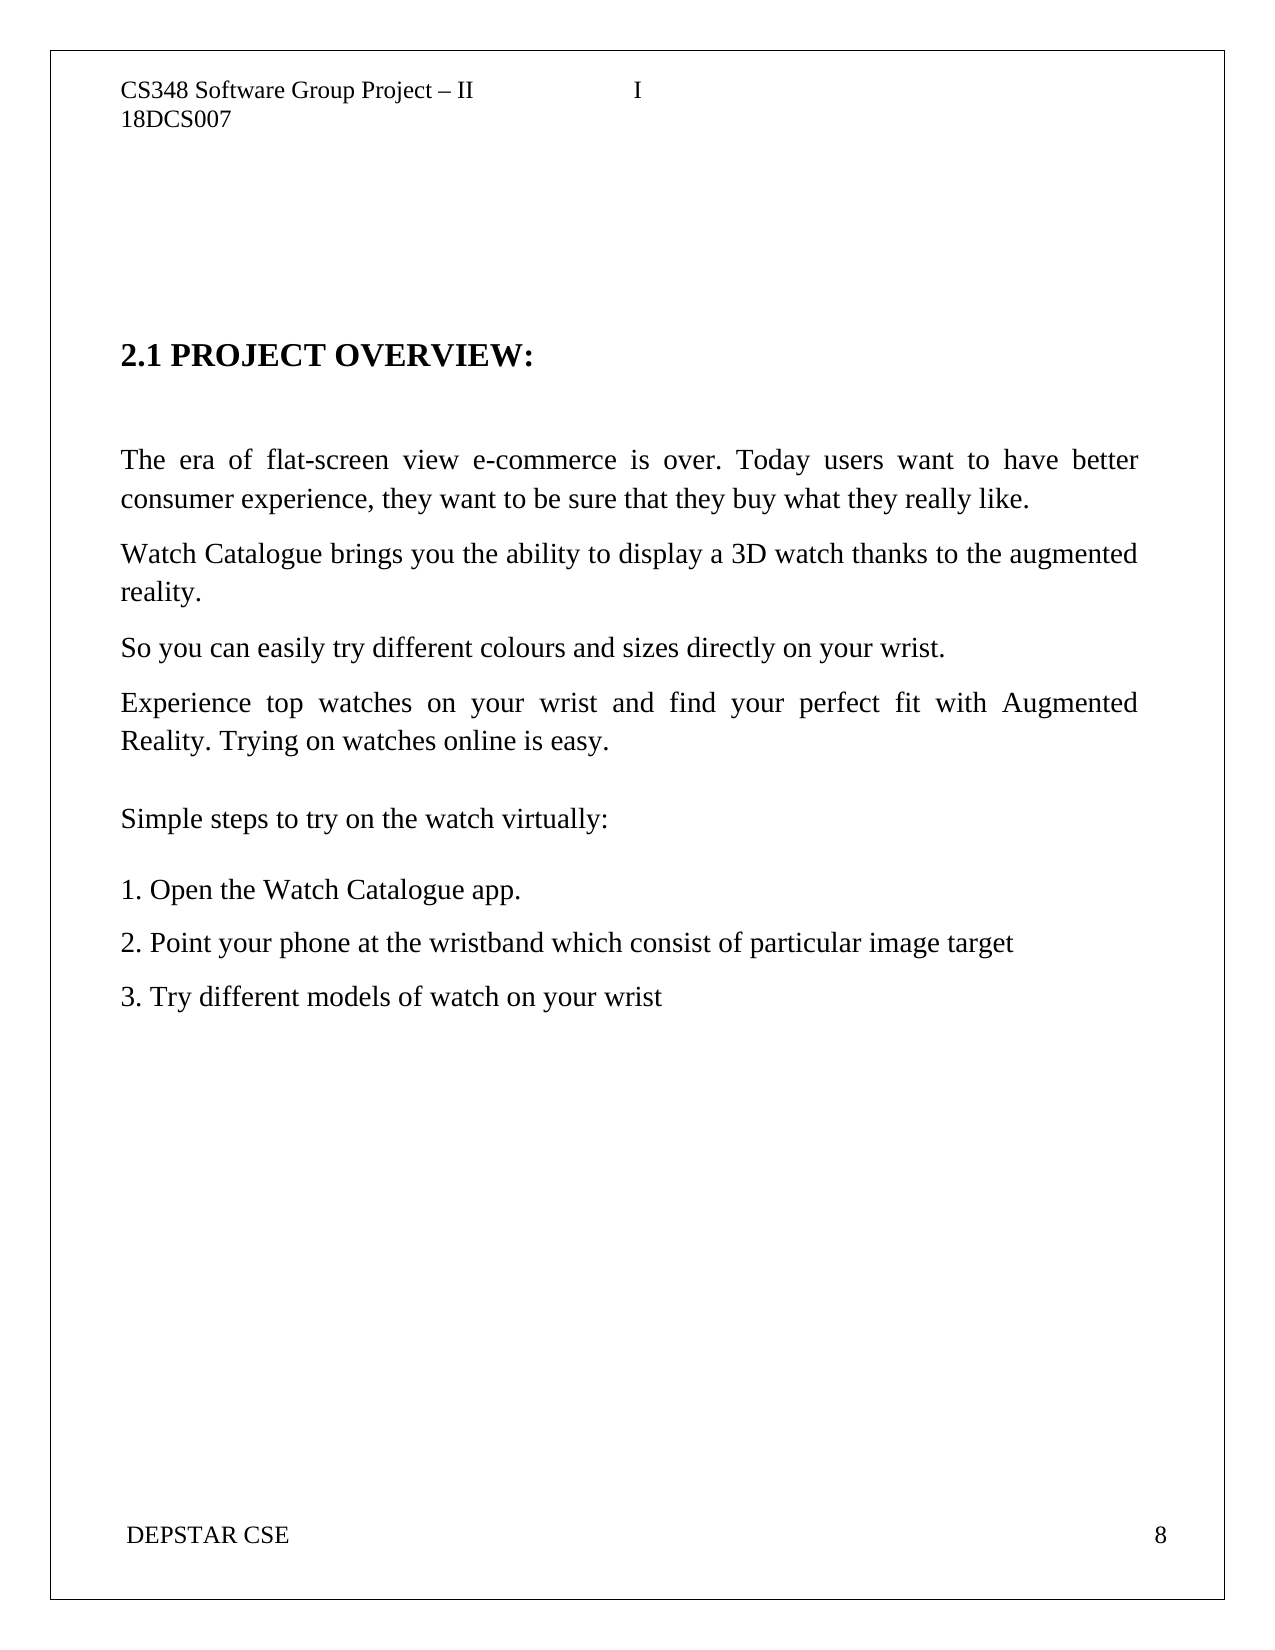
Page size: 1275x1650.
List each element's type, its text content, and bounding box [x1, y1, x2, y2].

text Watch Catalogue brings you the ability to display a 3D watch thanks to the augmented reality. [120, 536, 1139, 608]
text 2. Point your phone at the wristband which consist of particular image target [120, 932, 1139, 958]
text 3. Try different models of watch on your wrist [120, 985, 1139, 1012]
text The era of flat-screen view e-commerce is over. Today users want to have better consumer experience, they want to be sure that they buy what they really like. [120, 442, 1139, 514]
text Experience top watches on your wrist and find your perfect fit with Augmented Reality. Trying on watches online is easy. [120, 685, 1139, 757]
text So you can easily try different colours and sizes directly on your wrist. [120, 630, 1139, 663]
text Simple steps to try on the watch virtually: [120, 801, 1139, 834]
text 1. Open the Watch Catalogue app. [120, 878, 1139, 905]
text 2.1 PROJECT OVERVIEW: [120, 335, 1139, 373]
